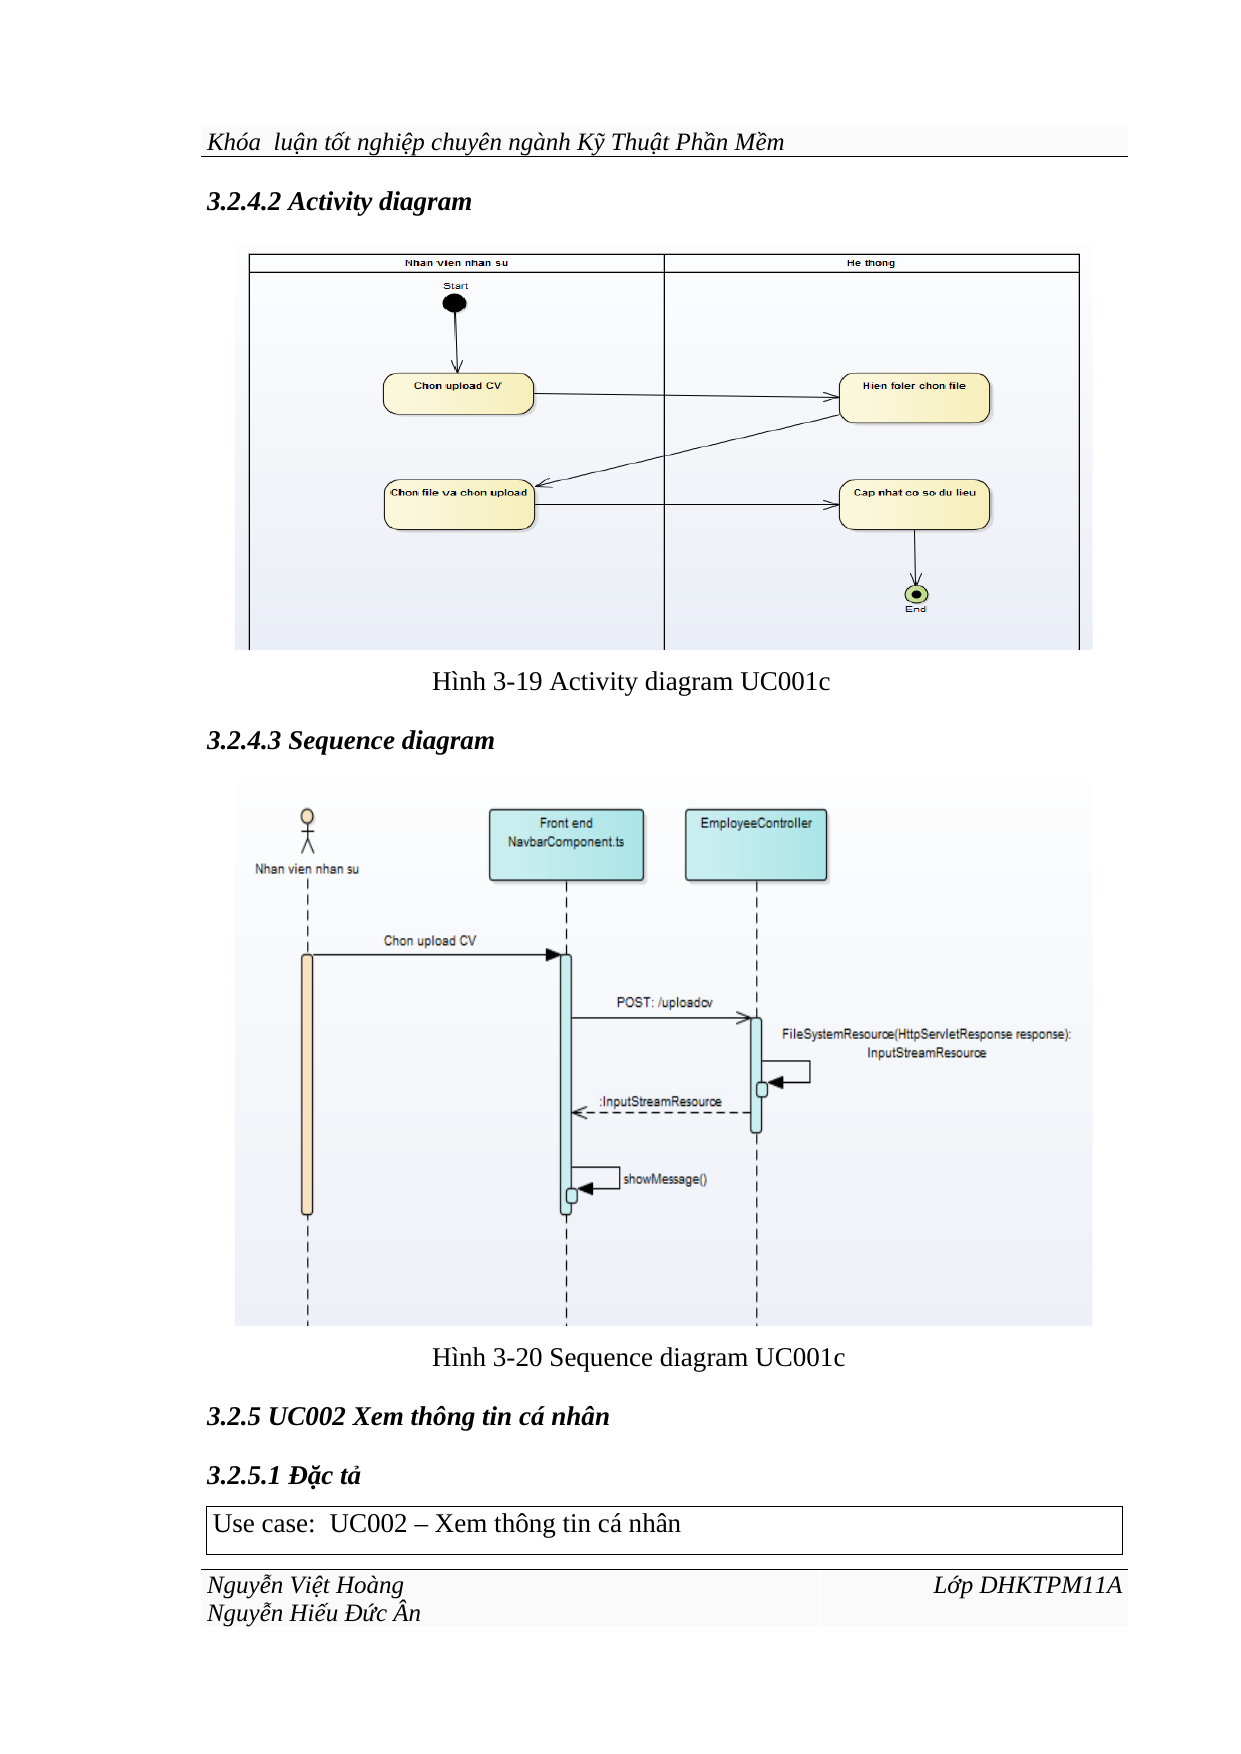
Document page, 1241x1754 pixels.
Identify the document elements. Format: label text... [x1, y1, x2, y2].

text Hình 3-9 Sequence diagram UC001c [357, 1341, 1122, 1372]
picture [234, 783, 1093, 1326]
subtitle Đặc tả [207, 1459, 1122, 1490]
picture [234, 244, 1093, 650]
text Hình 3-8 Activity diagram UC001c [357, 665, 1122, 696]
subtitle UC002 Xem thông tin cá nhân [207, 1400, 1122, 1431]
subtitle Sequence diagram [207, 724, 1122, 755]
table_header Use case: UC002 – Xem thông tin cá nhân [207, 1507, 1122, 1553]
subtitle Activity diagram [207, 185, 1122, 216]
